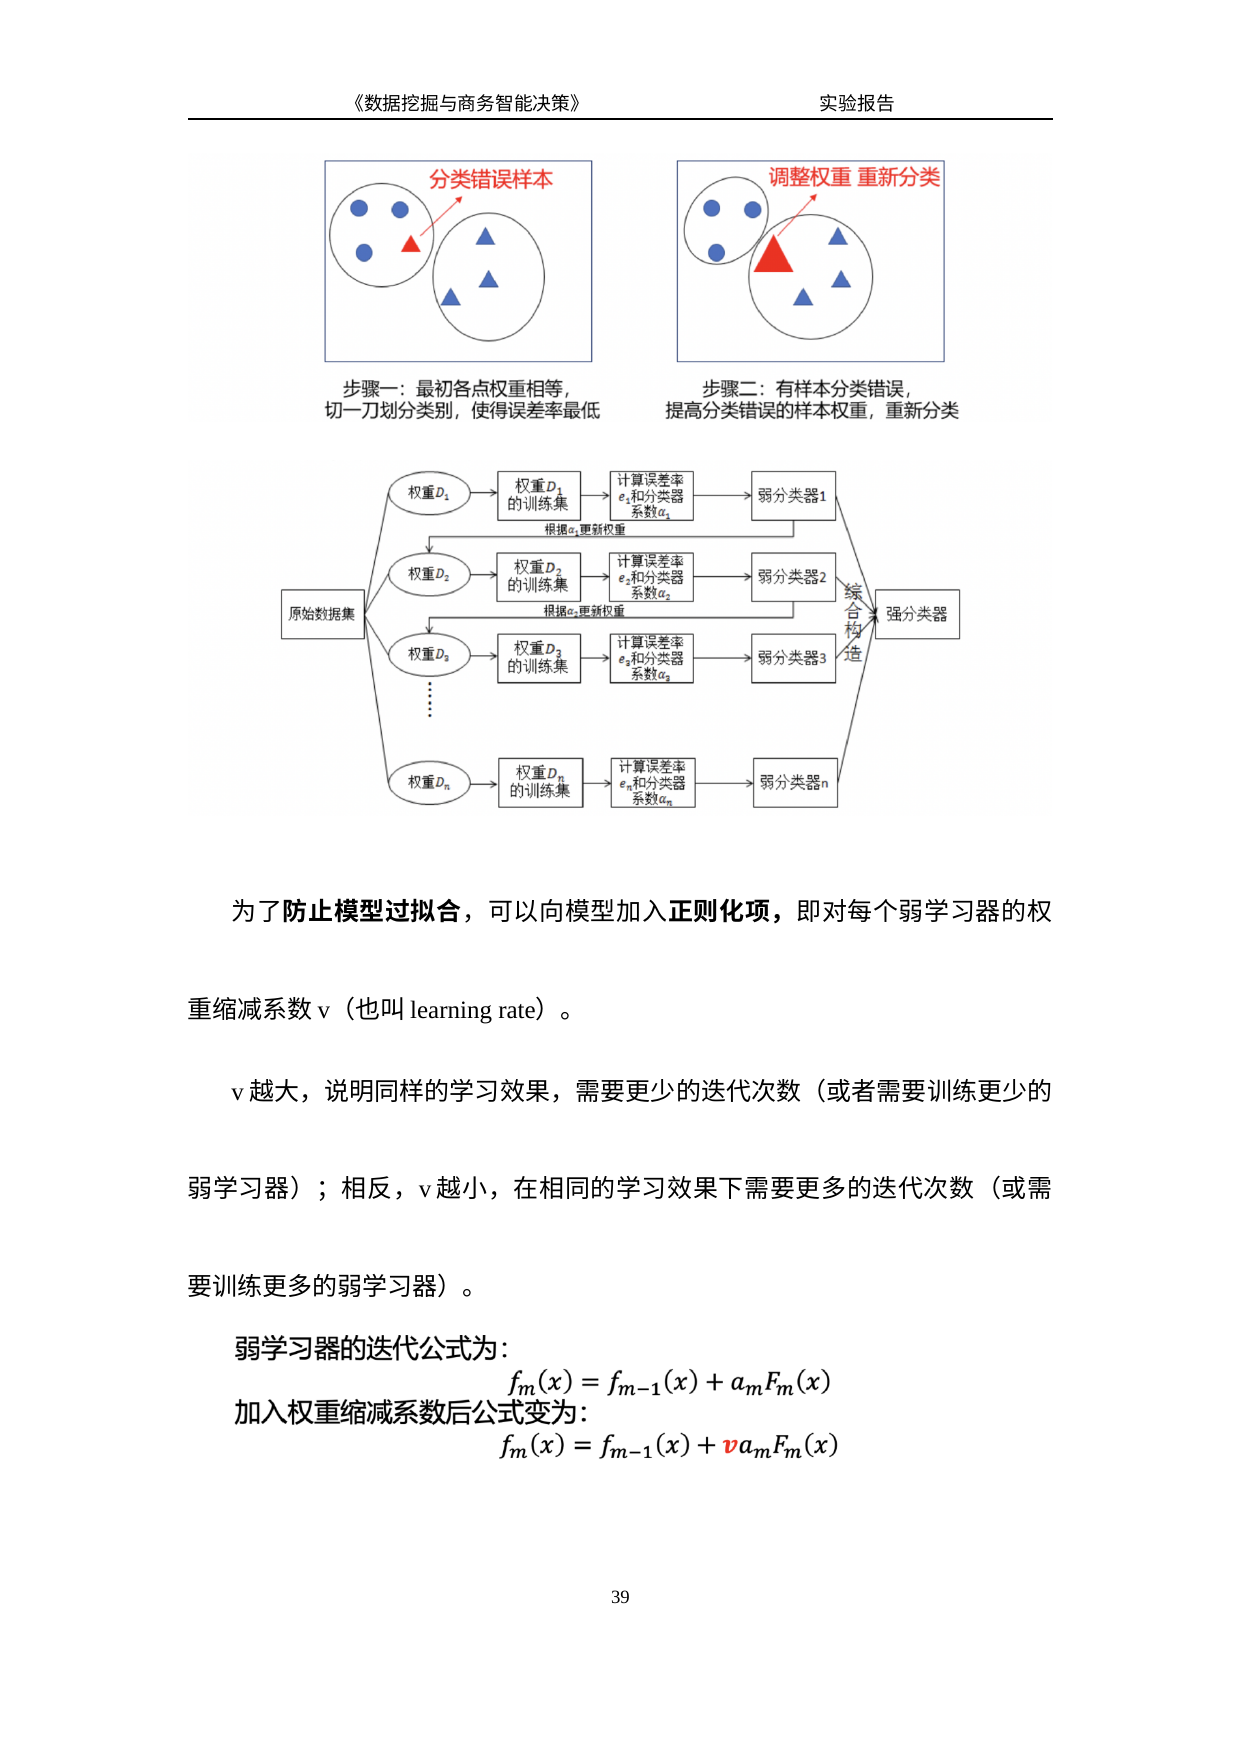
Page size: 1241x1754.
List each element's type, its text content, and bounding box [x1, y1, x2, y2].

picture [231, 1335, 1096, 1475]
picture [187, 153, 1052, 422]
picture [187, 460, 1052, 816]
list v越大，说明同样的学习效果，需要更少的迭代次数（或者需要训练更少的弱学习器）；相反，v越小，在相同的学习效果下需要更多的迭代次数（或需要训练更多的弱学习器）。 [187, 1058, 1053, 1318]
list 为了防止模型过拟合，可以向模型加入正则化项，即对每个弱学习器的权重缩减系数v（也叫learning rate）。 [187, 879, 1053, 1041]
